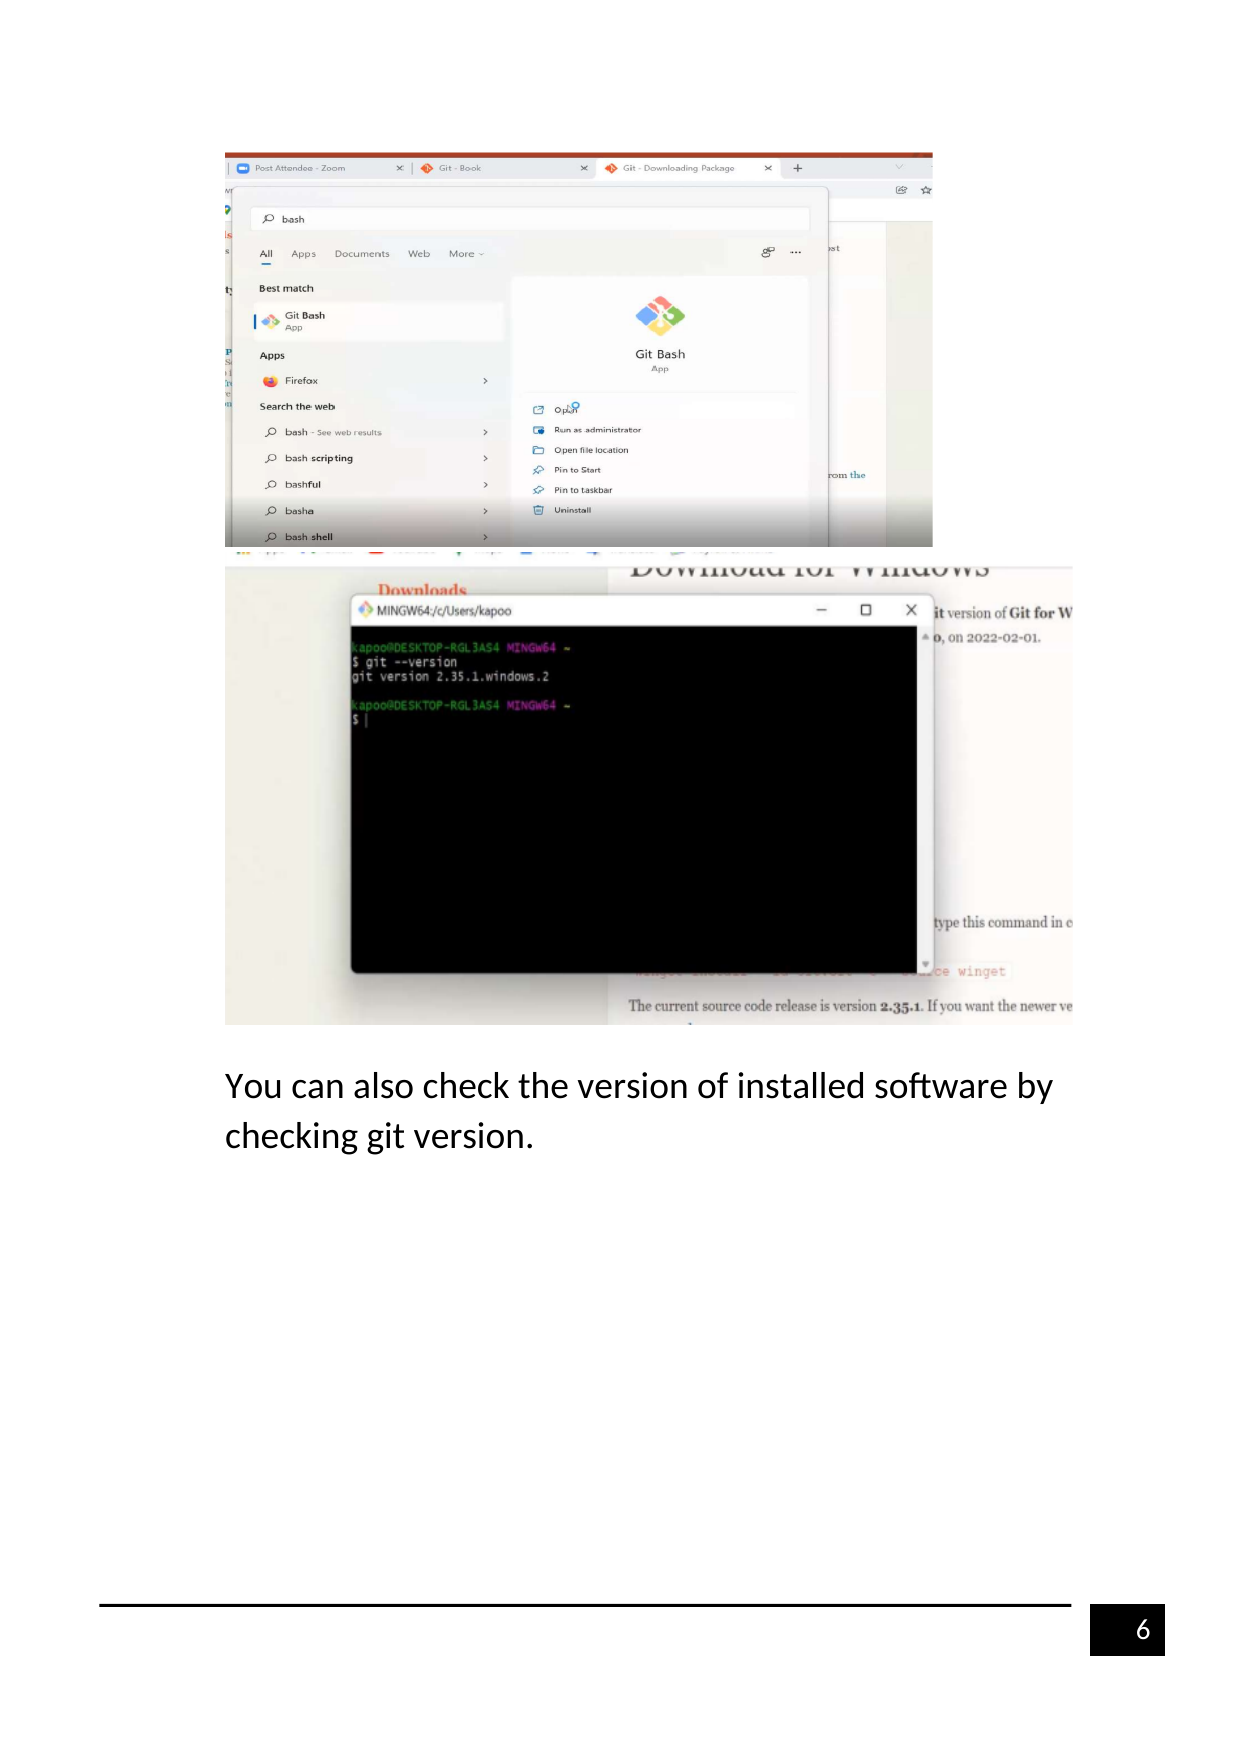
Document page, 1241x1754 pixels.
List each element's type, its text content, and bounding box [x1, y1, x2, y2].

picture [225, 150, 933, 551]
list You can also check the version of installed software by checking git version. [225, 1062, 1090, 1158]
picture [225, 552, 1073, 1025]
